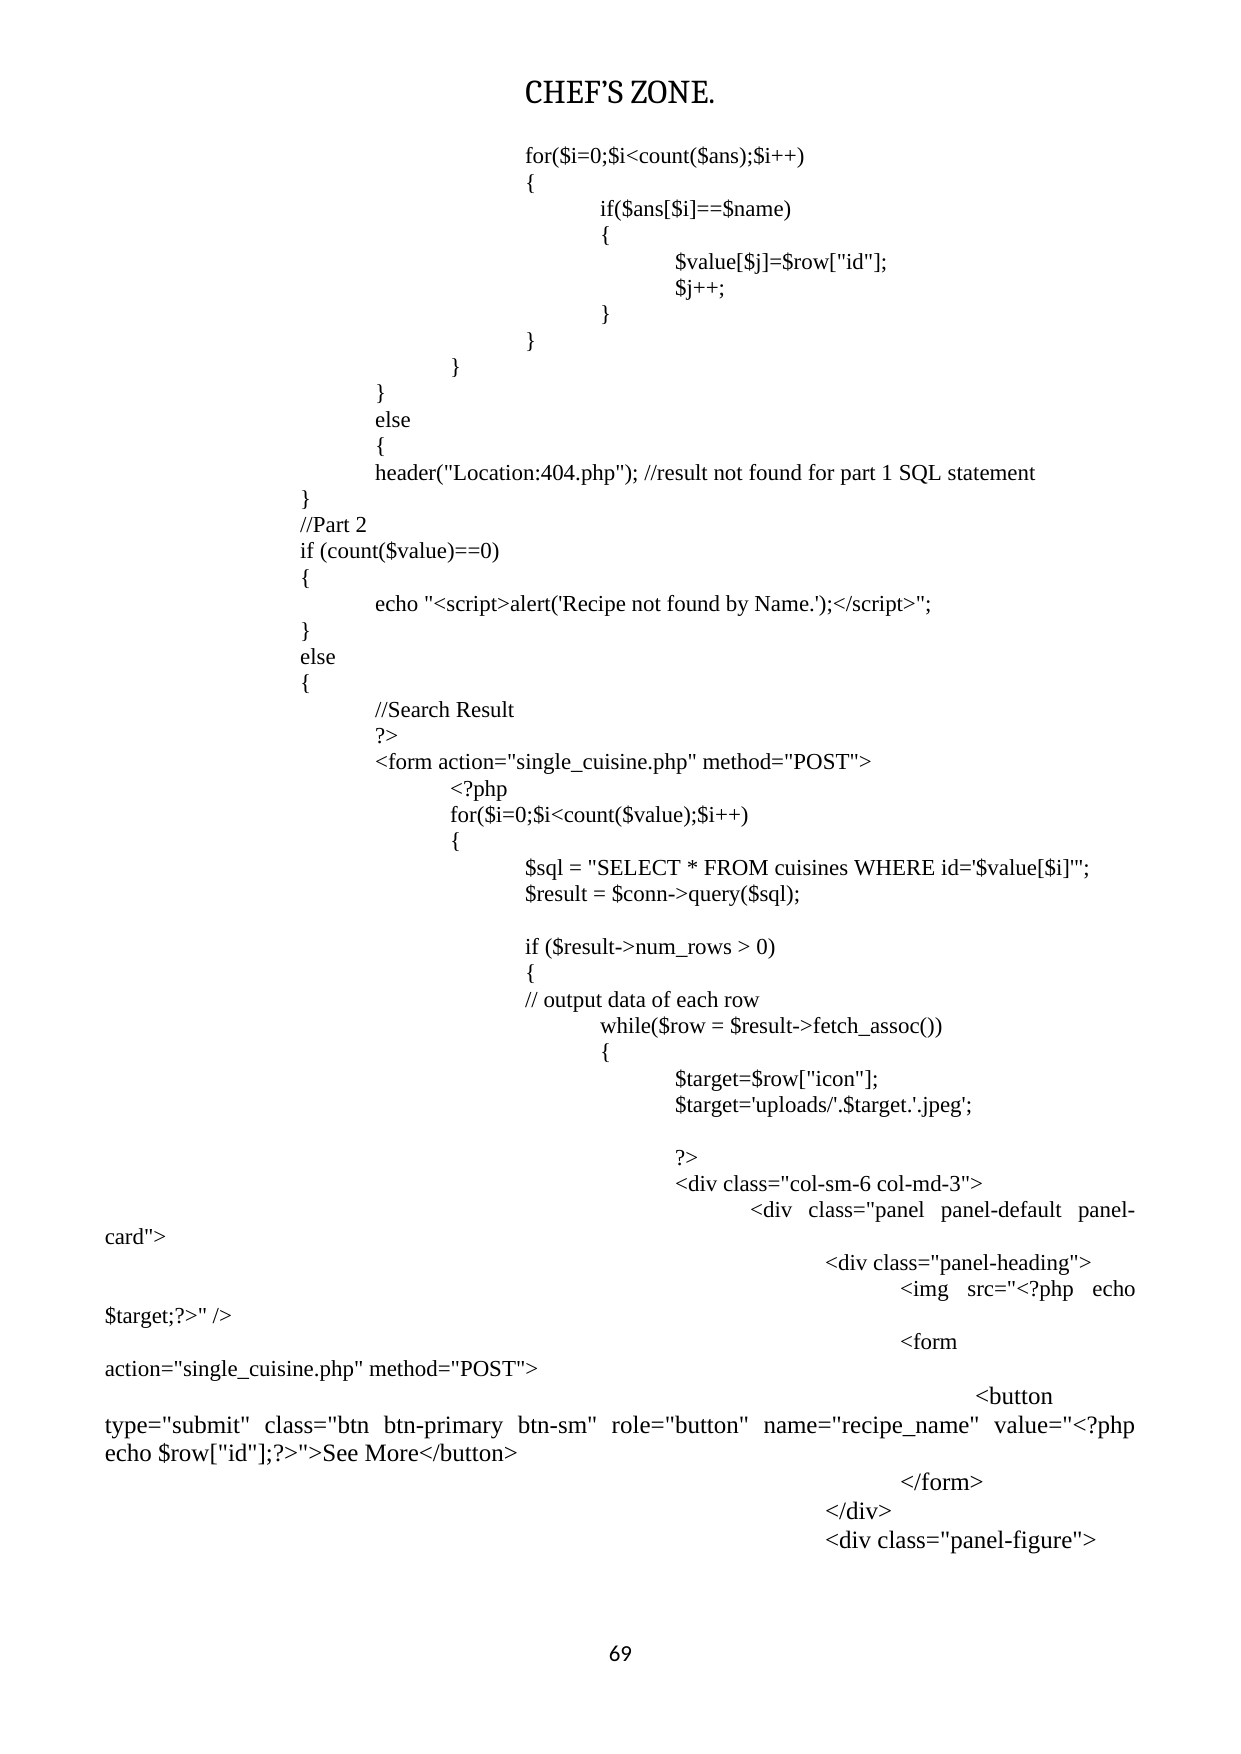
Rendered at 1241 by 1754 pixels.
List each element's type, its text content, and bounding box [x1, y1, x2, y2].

text $result = $conn->query($sql); [104, 880, 1136, 907]
text if ($result->num_rows > 0) [104, 933, 1136, 959]
text //Search Result [104, 696, 1136, 722]
text } [104, 327, 1136, 353]
text <form action="single_cuisine.php" method="POST"> [104, 1328, 1136, 1381]
text <form action="single_cuisine.php" method="POST"> [104, 748, 1136, 775]
text { [104, 221, 1136, 248]
text { [104, 1038, 1136, 1065]
text } [104, 300, 1136, 327]
text } [104, 485, 1136, 511]
text { [104, 827, 1136, 854]
text for($i=0;$i<count($ans);$i++) [104, 142, 1136, 169]
text { [104, 564, 1136, 590]
text } [104, 353, 1136, 379]
text <div class="panel-heading"> [104, 1249, 1136, 1276]
text </form> [104, 1467, 1136, 1496]
text { [104, 959, 1136, 986]
text { [104, 669, 1136, 696]
text <button type="submit" class="btn btn-primary btn-sm" role="button" name="recipe_name" value="<?php echo $row["id"];?>">See More</button> [104, 1381, 1136, 1467]
text else [104, 643, 1136, 669]
text $sql = "SELECT * FROM cuisines WHERE id='$value[$i]'"; [104, 854, 1136, 880]
text for($i=0;$i<count($value);$i++) [104, 801, 1136, 827]
text } [104, 617, 1136, 643]
text <div class="panel-figure"> [104, 1525, 1136, 1553]
text $j++; [104, 274, 1136, 300]
text <div class="panel panel-default panel-card"> [104, 1196, 1136, 1249]
text <?php [104, 775, 1136, 801]
text <div class="col-sm-6 col-md-3"> [104, 1170, 1136, 1196]
text ?> [104, 1144, 1136, 1170]
text if($ans[$i]==$name) [104, 195, 1136, 221]
text ?> [104, 722, 1136, 748]
text <img src="<?php echo $target;?>" /> [104, 1276, 1136, 1328]
text while($row = $result->fetch_assoc()) [104, 1012, 1136, 1038]
text </div> [104, 1496, 1136, 1525]
text echo "<script>alert('Recipe not found by Name.');</script>"; [104, 590, 1136, 617]
text else [104, 406, 1136, 432]
text // output data of each row [104, 986, 1136, 1012]
text } [104, 379, 1136, 406]
text { [104, 169, 1136, 195]
text $target='uploads/'.$target.'.jpeg'; [104, 1091, 1136, 1117]
text if (count($value)==0) [104, 538, 1136, 564]
text header("Location:404.php"); //result not found for part 1 SQL statement [104, 458, 1136, 485]
text $target=$row["icon"]; [104, 1065, 1136, 1091]
text { [104, 432, 1136, 458]
text //Part 2 [104, 511, 1136, 538]
text $value[$j]=$row["id"]; [104, 248, 1136, 274]
